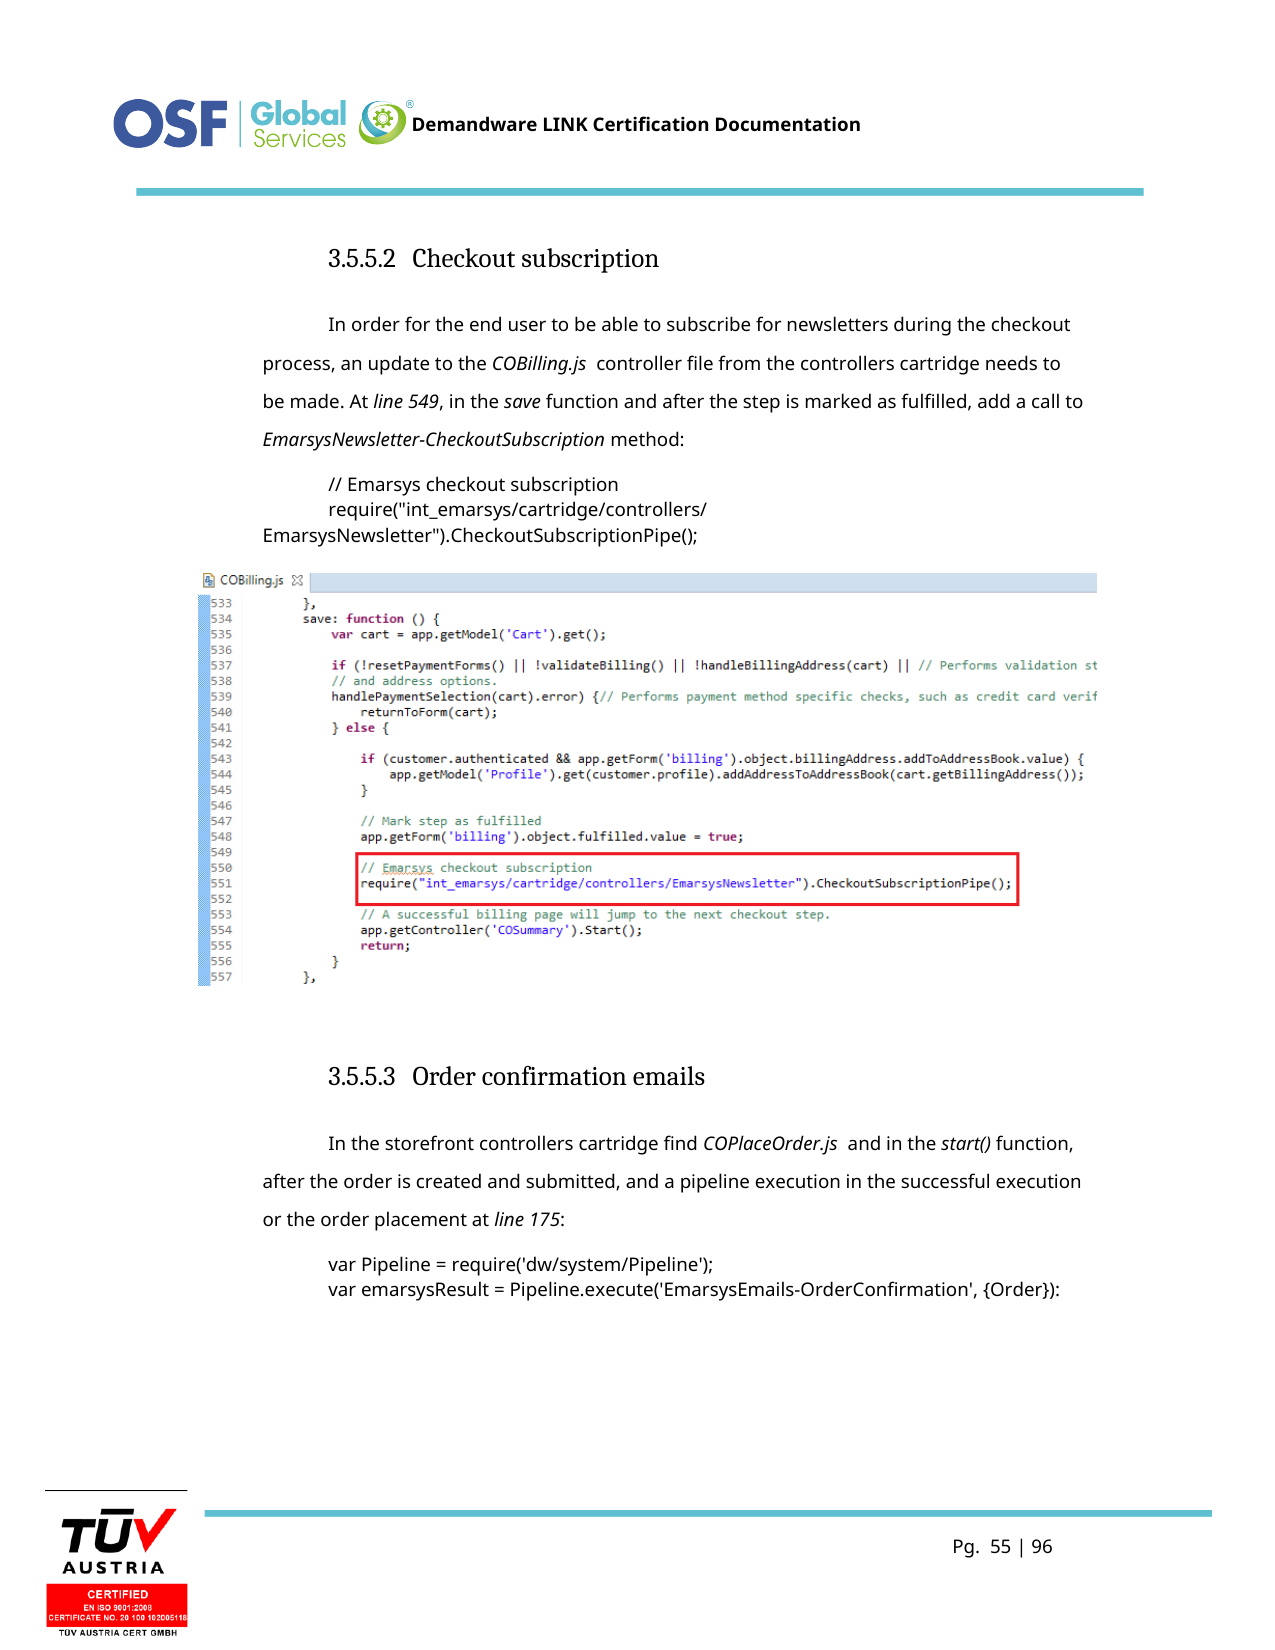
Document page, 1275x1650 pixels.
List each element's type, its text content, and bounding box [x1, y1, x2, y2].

subtitle Order confirmation emails [262, 1061, 1087, 1092]
picture [204, 1510, 1212, 1517]
text // Emarsys checkout subscription [262, 471, 1087, 496]
text require("int_emarsys/cartridge/controllers/EmarsysNewsletter").CheckoutSubscriptionPipe(); [262, 496, 1087, 547]
subtitle Checkout subscription [262, 243, 1087, 274]
picture [113, 99, 414, 148]
picture [43, 1490, 187, 1634]
picture [136, 188, 1144, 196]
text var emarsysResult = Pipeline.execute('EmarsysEmails-OrderConfirmation', {Order}): [262, 1276, 1087, 1302]
text In order for the end user to be able to subscribe for newsletters during the checkout process, an update to the COBilling.js controller file from the controllers cartridge needs to be made. At line 549, in the save function and after the step is marked as fulfilled, add a call to EmarsysNewsletter-CheckoutSubscription method: [262, 312, 1087, 452]
list In the storefront controllers cartridge find COPlaceOrder.js and in the start() function, after the order is created and submitted, and a pipeline execution in the successful execution or the order placement at line 175: [262, 1130, 1087, 1232]
text var Pipeline = require('dw/system/Pipeline'); [262, 1251, 1087, 1276]
picture [196, 573, 1097, 986]
